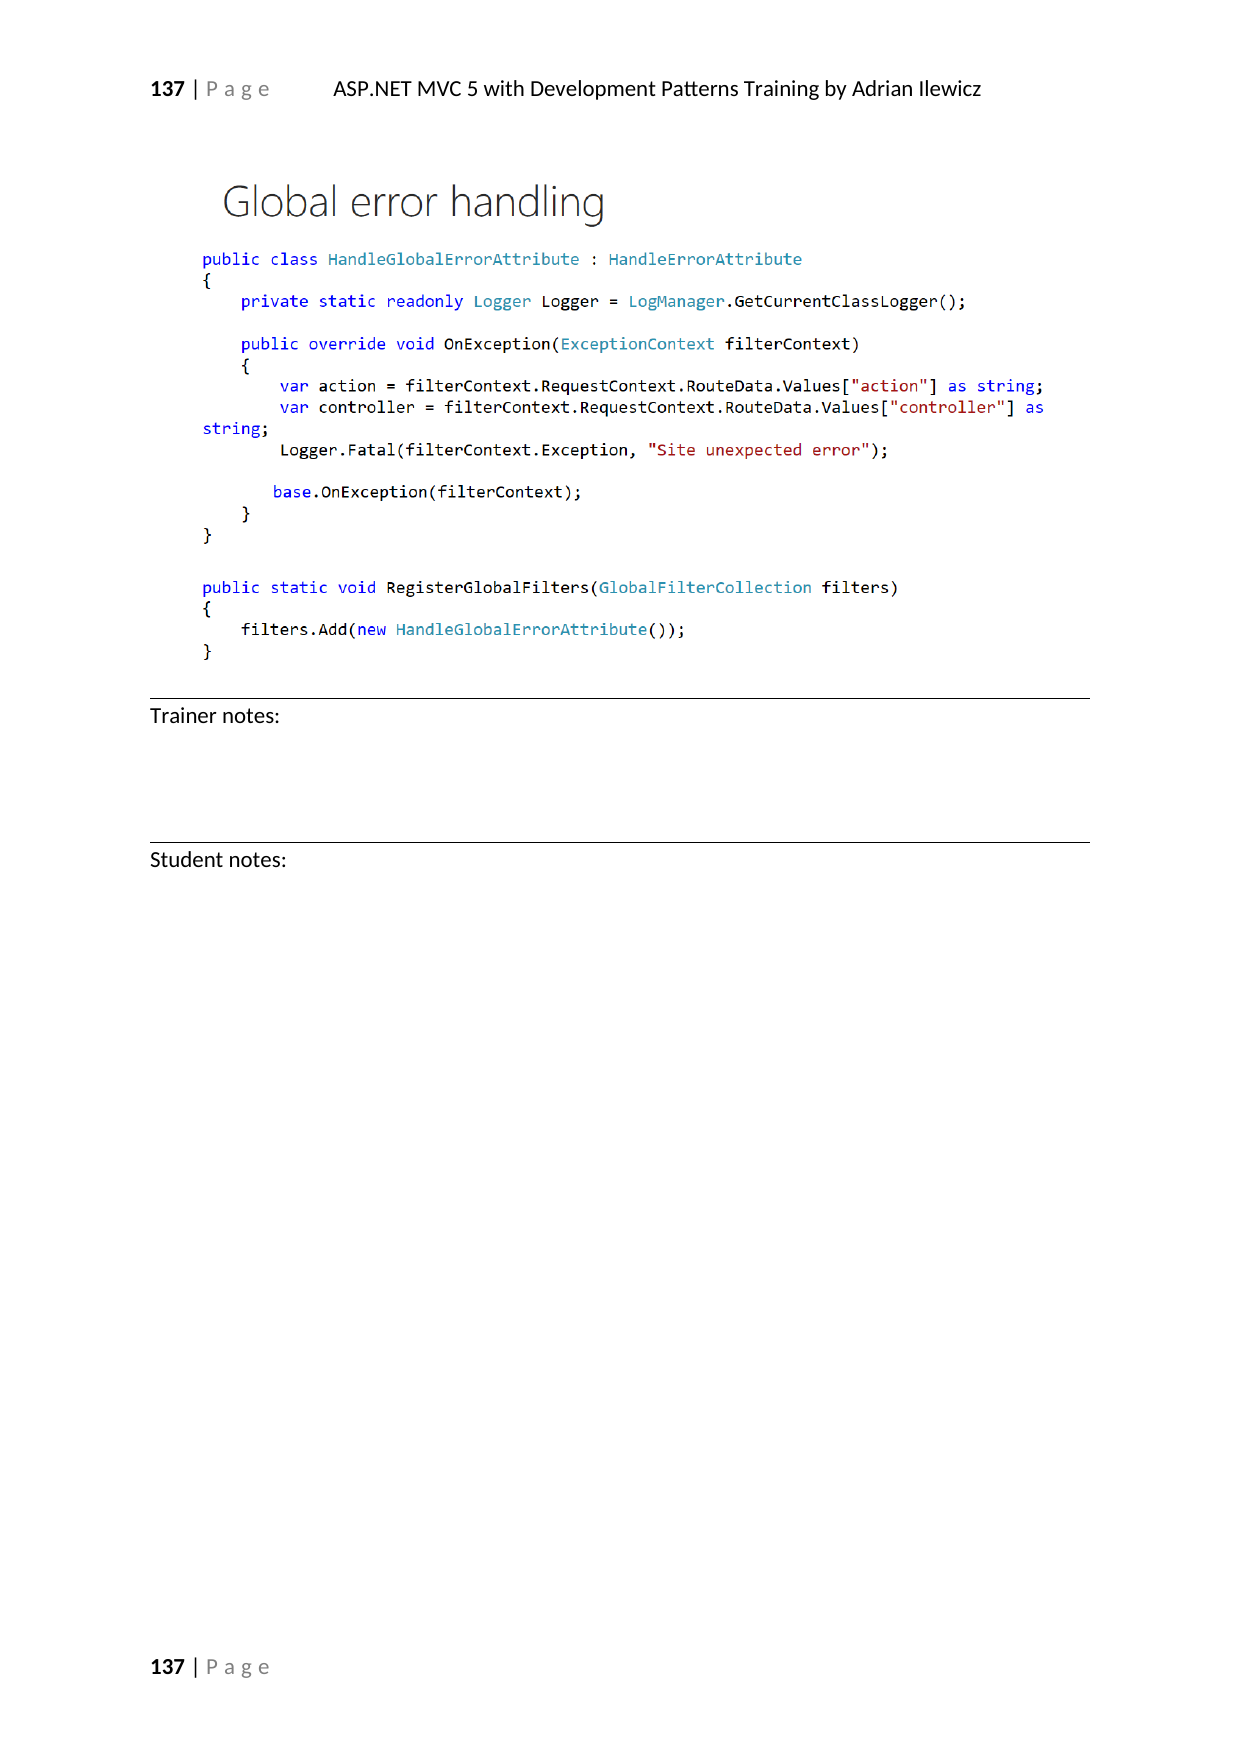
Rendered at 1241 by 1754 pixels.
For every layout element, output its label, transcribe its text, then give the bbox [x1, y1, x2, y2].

text Student notes: [150, 843, 1090, 873]
picture [150, 149, 1091, 679]
text Trainer notes: [150, 699, 1090, 729]
